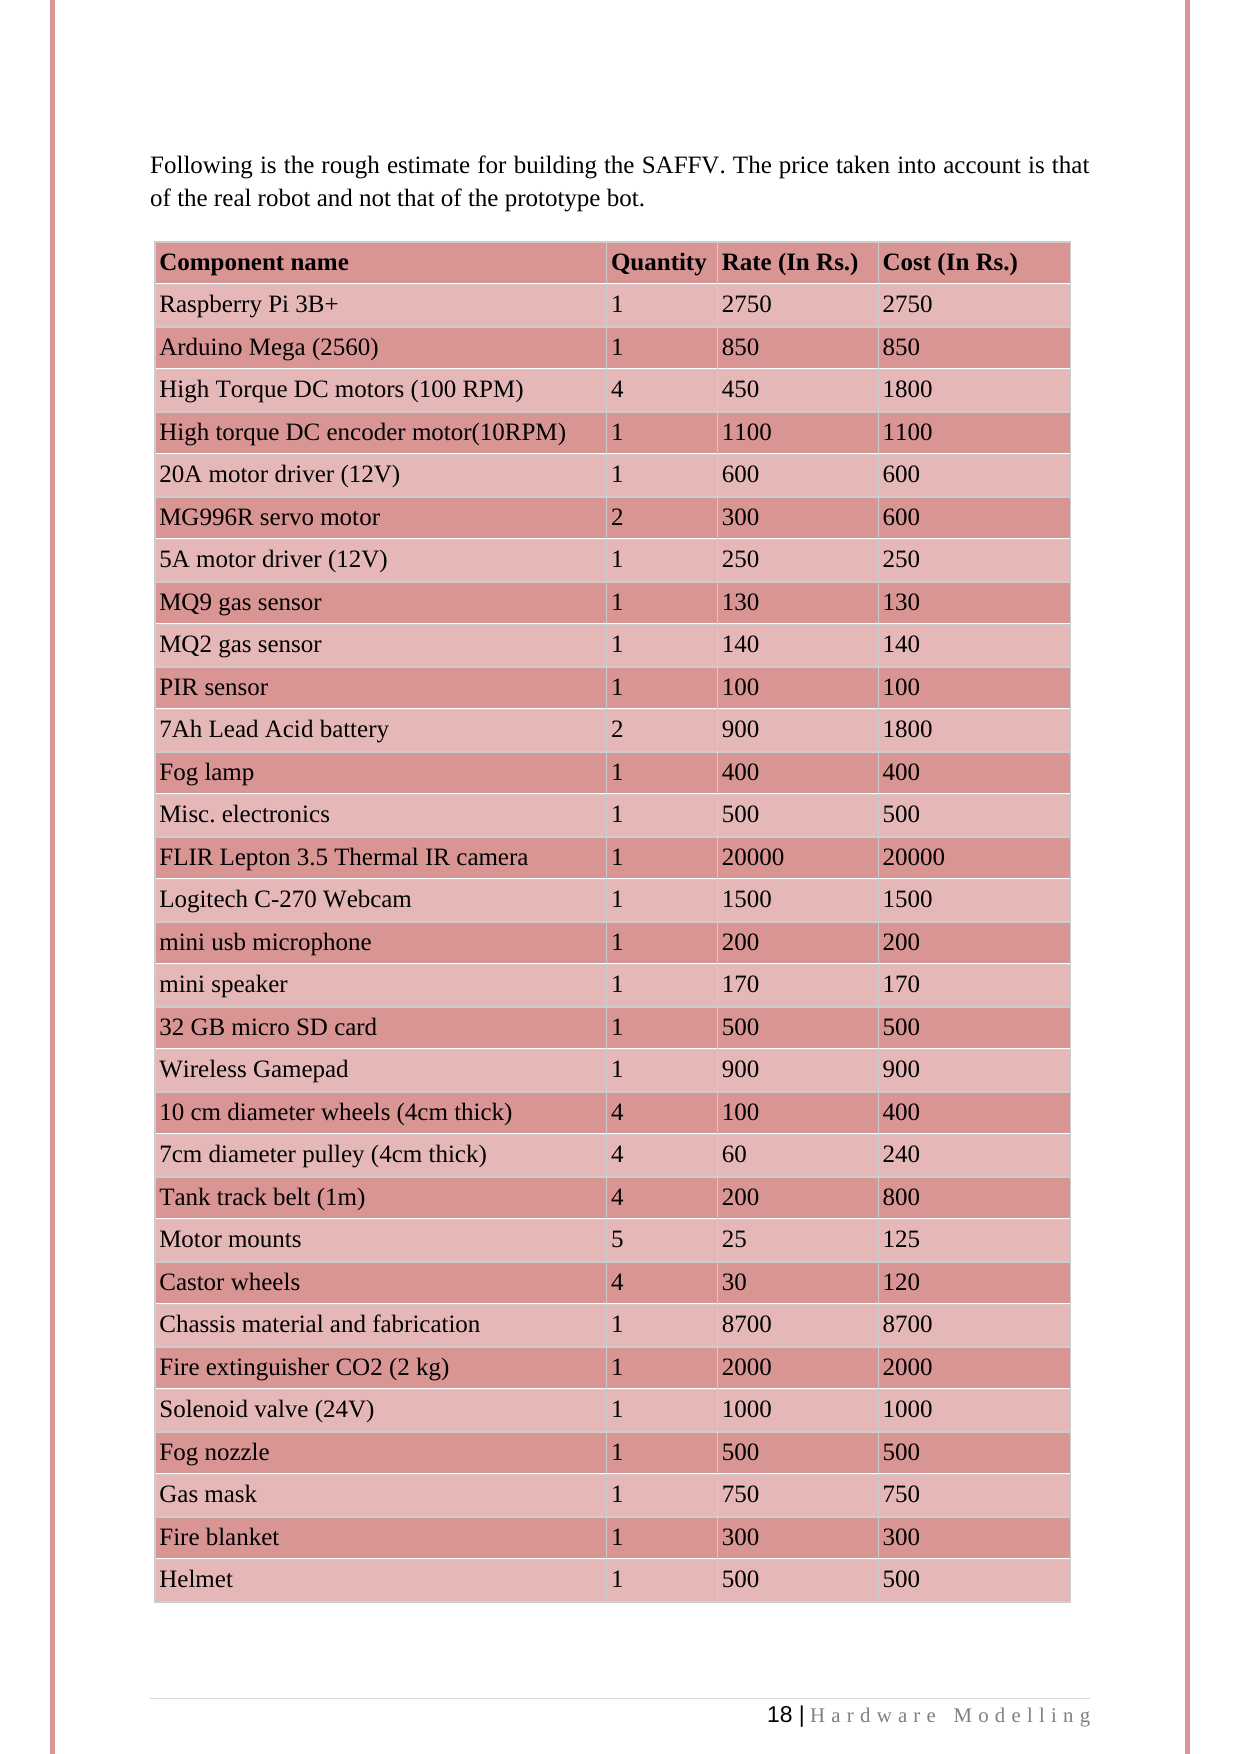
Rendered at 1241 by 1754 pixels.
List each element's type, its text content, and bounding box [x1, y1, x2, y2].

table_cell 200 [718, 1178, 878, 1218]
table_cell 1000 [879, 1390, 1070, 1431]
table_cell 1 [607, 965, 717, 1006]
table_cell 7cm diameter pulley (4cm thick) [156, 1135, 606, 1176]
table_cell 8700 [879, 1305, 1070, 1346]
table_cell 500 [879, 1008, 1070, 1048]
table_cell 125 [879, 1220, 1070, 1261]
table_cell 1 [607, 455, 717, 496]
table_cell 4 [607, 1093, 717, 1133]
table_cell Solenoid valve (24V) [156, 1390, 606, 1431]
table_cell 240 [879, 1135, 1070, 1176]
table_cell 300 [718, 498, 878, 538]
table_cell 120 [879, 1263, 1070, 1303]
table_cell Fire extinguisher CO2 (2 kg) [156, 1348, 606, 1388]
table_cell 400 [879, 753, 1070, 793]
table_cell 750 [879, 1475, 1070, 1516]
table_cell 600 [718, 455, 878, 496]
table_cell High torque DC encoder motor(10RPM) [156, 413, 606, 453]
table_cell 4 [607, 370, 717, 411]
table_cell 2750 [718, 285, 878, 326]
table_cell 20000 [718, 838, 878, 878]
table_cell 1 [607, 838, 717, 878]
table_cell 450 [718, 370, 878, 411]
table_cell 1800 [879, 370, 1070, 411]
table_header Component name [156, 243, 606, 283]
table_cell 1 [607, 880, 717, 921]
table_cell 1000 [718, 1390, 878, 1431]
table_cell 1 [607, 413, 717, 453]
table_cell 130 [718, 583, 878, 623]
table_cell 800 [879, 1178, 1070, 1218]
table_cell mini usb microphone [156, 923, 606, 963]
table_cell 500 [879, 1433, 1070, 1473]
table_cell 900 [879, 1050, 1070, 1091]
table_cell 60 [718, 1135, 878, 1176]
table_cell Castor wheels [156, 1263, 606, 1303]
table_cell 500 [879, 1560, 1070, 1601]
table_cell 500 [718, 795, 878, 836]
table_cell 1100 [718, 413, 878, 453]
table_cell High Torque DC motors (100 RPM) [156, 370, 606, 411]
table_cell 1 [607, 625, 717, 666]
table_cell PIR sensor [156, 668, 606, 708]
table_cell 170 [718, 965, 878, 1006]
table_cell 500 [718, 1560, 878, 1601]
table_cell 1500 [879, 880, 1070, 921]
table_cell 1 [607, 923, 717, 963]
table_cell Fog nozzle [156, 1433, 606, 1473]
table_cell Logitech C-270 Webcam [156, 880, 606, 921]
table_cell 1 [607, 1475, 717, 1516]
table_cell 4 [607, 1263, 717, 1303]
table_cell 4 [607, 1135, 717, 1176]
table_cell Helmet [156, 1560, 606, 1601]
table_cell 1 [607, 1348, 717, 1388]
table_cell 600 [879, 498, 1070, 538]
table_cell 7Ah Lead Acid battery [156, 710, 606, 751]
table_cell 1 [607, 583, 717, 623]
table_cell Gas mask [156, 1475, 606, 1516]
table_cell 1 [607, 1050, 717, 1091]
table_cell 1 [607, 1008, 717, 1048]
table_cell 1 [607, 795, 717, 836]
table_cell 400 [879, 1093, 1070, 1133]
table_cell 500 [718, 1433, 878, 1473]
table_cell Wireless Gamepad [156, 1050, 606, 1091]
table_cell MQ2 gas sensor [156, 625, 606, 666]
table_cell 25 [718, 1220, 878, 1261]
table_header Quantity [607, 243, 717, 283]
table_cell 850 [718, 328, 878, 368]
table_cell 2750 [879, 285, 1070, 326]
table_cell 1 [607, 540, 717, 581]
table_header Cost (In Rs.) [879, 243, 1070, 283]
table_cell mini speaker [156, 965, 606, 1006]
table_cell 100 [879, 668, 1070, 708]
table_cell 300 [718, 1518, 878, 1558]
table_cell 250 [879, 540, 1070, 581]
table_cell MQ9 gas sensor [156, 583, 606, 623]
table_cell 2 [607, 710, 717, 751]
table_cell 20000 [879, 838, 1070, 878]
table_cell 900 [718, 710, 878, 751]
table_cell 600 [879, 455, 1070, 496]
table_cell 1 [607, 1560, 717, 1601]
table_cell Misc. electronics [156, 795, 606, 836]
table_cell 20A motor driver (12V) [156, 455, 606, 496]
table_cell MG996R servo motor [156, 498, 606, 538]
table_cell 1 [607, 753, 717, 793]
table_cell 1 [607, 1390, 717, 1431]
table_cell 32 GB micro SD card [156, 1008, 606, 1048]
table_cell 4 [607, 1178, 717, 1218]
text Following is the rough estimate for building the SAFFV. The price taken into account is that of the real robot and not that of the prototype bot. [150, 179, 1090, 212]
table_cell 1 [607, 1433, 717, 1473]
table_cell Tank track belt (1m) [156, 1178, 606, 1218]
table_cell 1500 [718, 880, 878, 921]
table_cell 200 [879, 923, 1070, 963]
table_cell 10 cm diameter wheels (4cm thick) [156, 1093, 606, 1133]
table_cell 500 [879, 795, 1070, 836]
table_cell 300 [879, 1518, 1070, 1558]
table_cell FLIR Lepton 3.5 Thermal IR camera [156, 838, 606, 878]
table_cell 1 [607, 1305, 717, 1346]
table_cell Motor mounts [156, 1220, 606, 1261]
table_cell 1800 [879, 710, 1070, 751]
table_cell 900 [718, 1050, 878, 1091]
table_cell 8700 [718, 1305, 878, 1346]
table_cell Fog lamp [156, 753, 606, 793]
table_cell 5A motor driver (12V) [156, 540, 606, 581]
table_cell 140 [879, 625, 1070, 666]
table_cell 1100 [879, 413, 1070, 453]
table_cell 100 [718, 668, 878, 708]
table_cell Fire blanket [156, 1518, 606, 1558]
table_cell 30 [718, 1263, 878, 1303]
table_cell 200 [718, 923, 878, 963]
table_cell 1 [607, 328, 717, 368]
table_cell 2000 [879, 1348, 1070, 1388]
table_cell 100 [718, 1093, 878, 1133]
table_cell 170 [879, 965, 1070, 1006]
table_cell 1 [607, 285, 717, 326]
table_cell 2 [607, 498, 717, 538]
table_cell Arduino Mega (2560) [156, 328, 606, 368]
table_cell 2000 [718, 1348, 878, 1388]
table_cell 1 [607, 1518, 717, 1558]
table_cell Raspberry Pi 3B+ [156, 285, 606, 326]
table_cell 400 [718, 753, 878, 793]
table_header Rate (In Rs.) [718, 243, 878, 283]
table_cell 130 [879, 583, 1070, 623]
table_cell 250 [718, 540, 878, 581]
table_cell 5 [607, 1220, 717, 1261]
table_cell 750 [718, 1475, 878, 1516]
table_cell 1 [607, 668, 717, 708]
table_cell 850 [879, 328, 1070, 368]
table_cell Chassis material and fabrication [156, 1305, 606, 1346]
table_cell 500 [718, 1008, 878, 1048]
table_cell 140 [718, 625, 878, 666]
